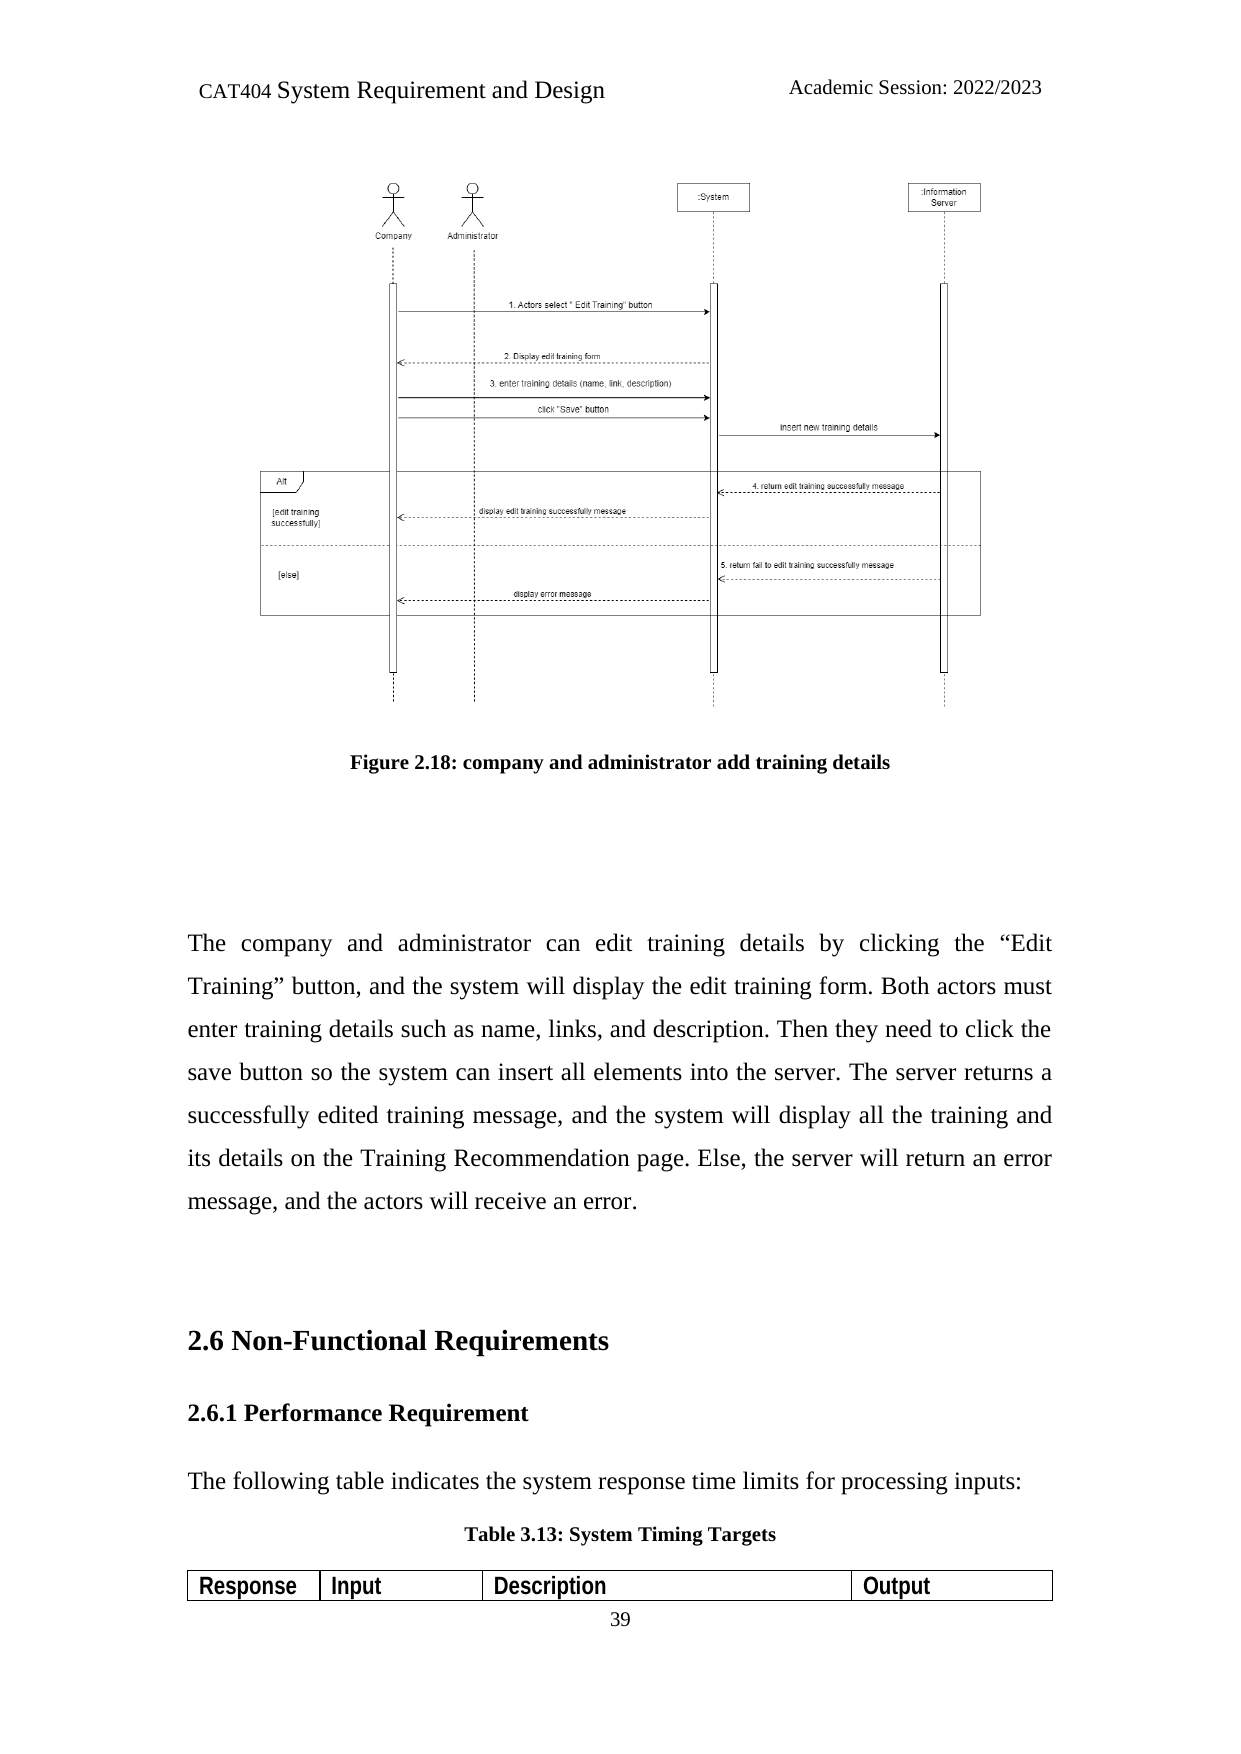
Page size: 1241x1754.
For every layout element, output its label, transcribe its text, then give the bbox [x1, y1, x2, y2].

table_header Response Time [188, 1571, 319, 1600]
table_header Output [852, 1571, 1052, 1600]
subtitle 2.6.1 Performance Requirement [187, 1398, 1053, 1427]
picture [245, 168, 995, 723]
table_header Description [483, 1571, 851, 1600]
text The company and administrator can edit training details by clicking the “Edit Training” button, and the system will display the edit training form. Both actors must enter training details such as name, links, and description. Then they need to click the save button so the system can insert all elements into the server. The server returns a successfully edited training message, and the system will display all the training and its details on the Training Recommendation page. Else, the server will return an error message, and the actors will receive an error. [187, 928, 1053, 1215]
text The following table indicates the system response time limits for processing inputs: [187, 1466, 1053, 1495]
text Figure 2.18: company and administrator add training details [187, 750, 1053, 774]
subtitle 2.6 Non-Functional Requirements [187, 1323, 1053, 1356]
table_header Input [321, 1571, 482, 1600]
text Table 3.1: System Timing Targets [187, 1522, 1053, 1546]
